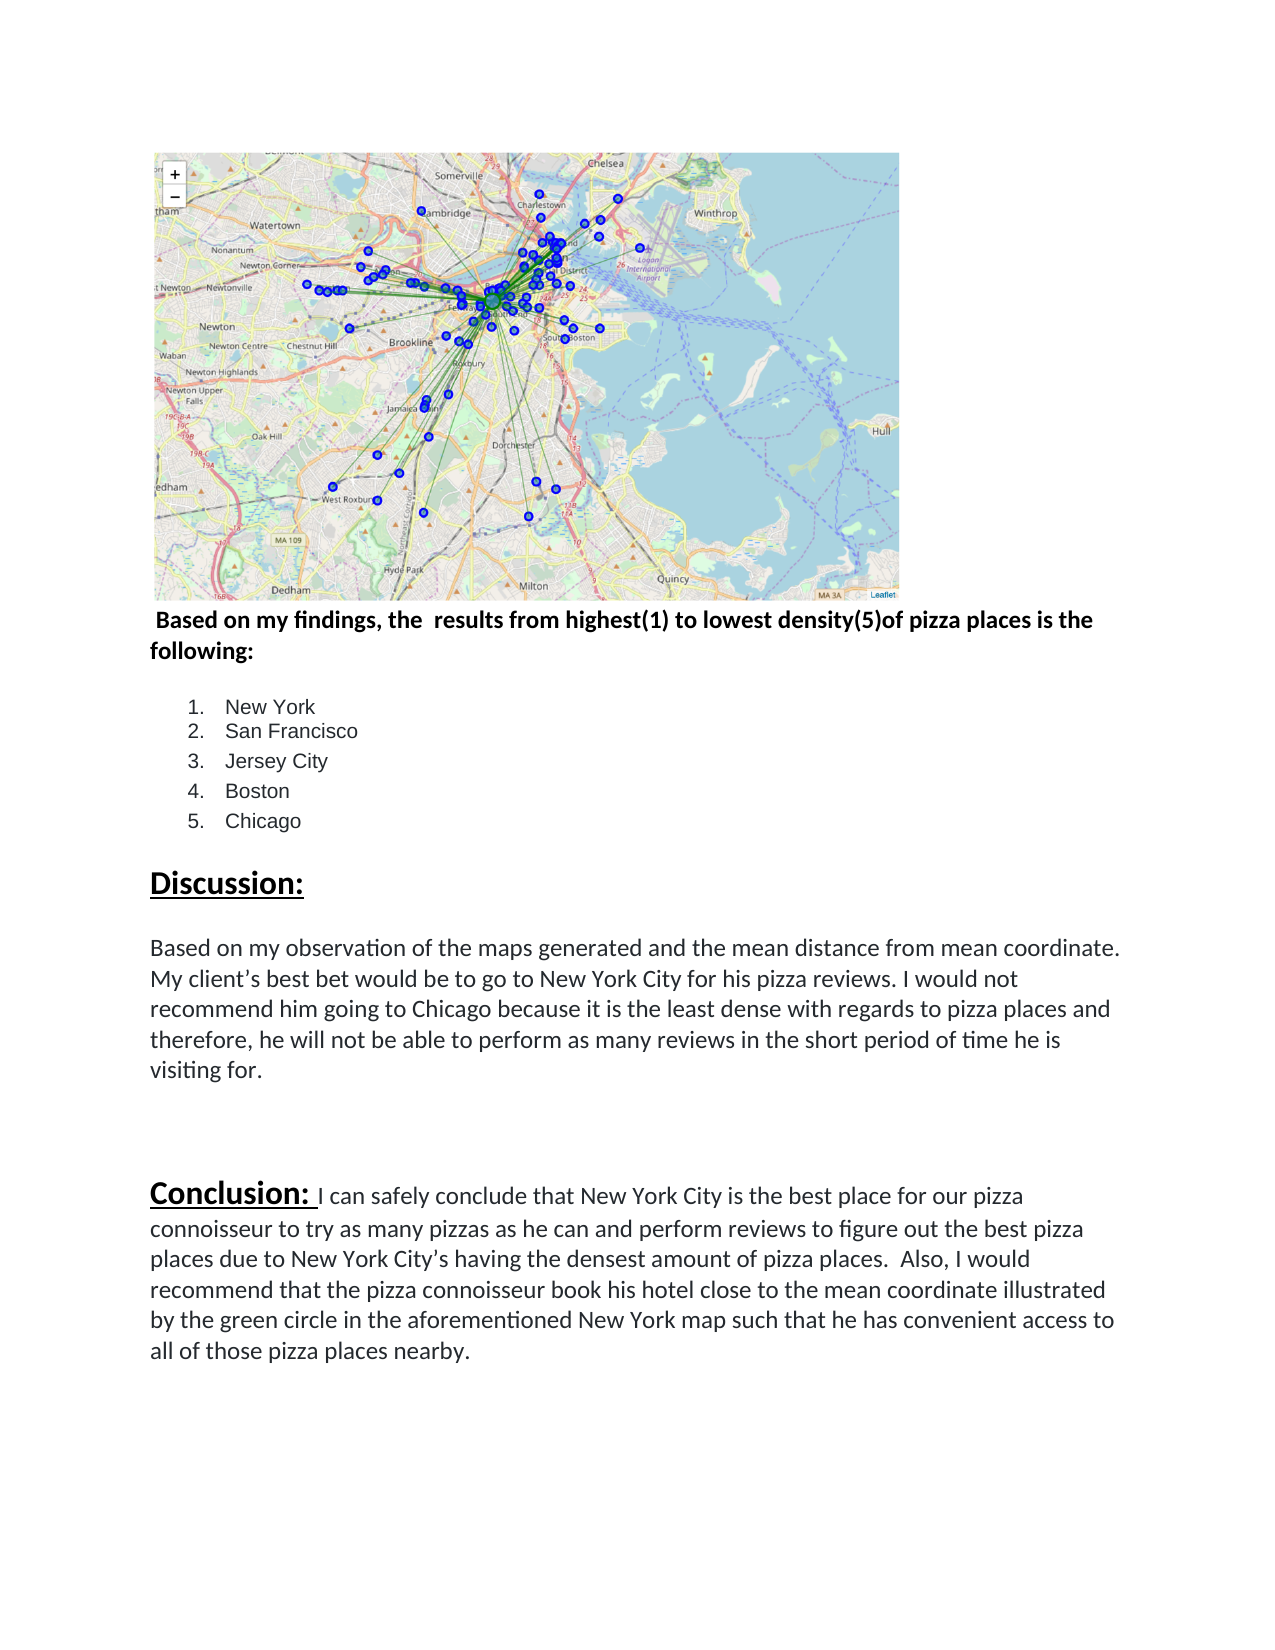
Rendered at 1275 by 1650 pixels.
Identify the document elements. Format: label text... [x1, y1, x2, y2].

list Jersey City [187, 749, 1125, 773]
text Based on my findings, the results from highest(1) to lowest density(5)of pizza places is the following: [150, 604, 1125, 666]
list Boston [187, 779, 1125, 803]
text Conclusion: I can safely conclude that New York City is the best place for our pizza connoisseur to try as many pizzas as he can and perform reviews to figure out the best pizza places due to New York City’s having the densest amount of pizza places. Also, I would recommend that the pizza connoisseur book his hotel close to the mean coordinate illustrated by the green circle in the aforementioned New York map such that he has convenient access to all of those pizza places nearby. [150, 1172, 1125, 1365]
list New York [187, 695, 1125, 719]
list Chicago [187, 809, 1125, 833]
picture [150, 150, 903, 605]
text Discussion: [150, 862, 1125, 903]
list San Francisco [187, 719, 1125, 743]
text Based on my observation of the maps generated and the mean distance from mean coordinate. My client’s best bet would be to go to New York City for his pizza reviews. I would not recommend him going to Chicago because it is the least dense with regards to pizza places and therefore, he will not be able to perform as many reviews in the short period of time he is visiting for. [150, 932, 1125, 1085]
